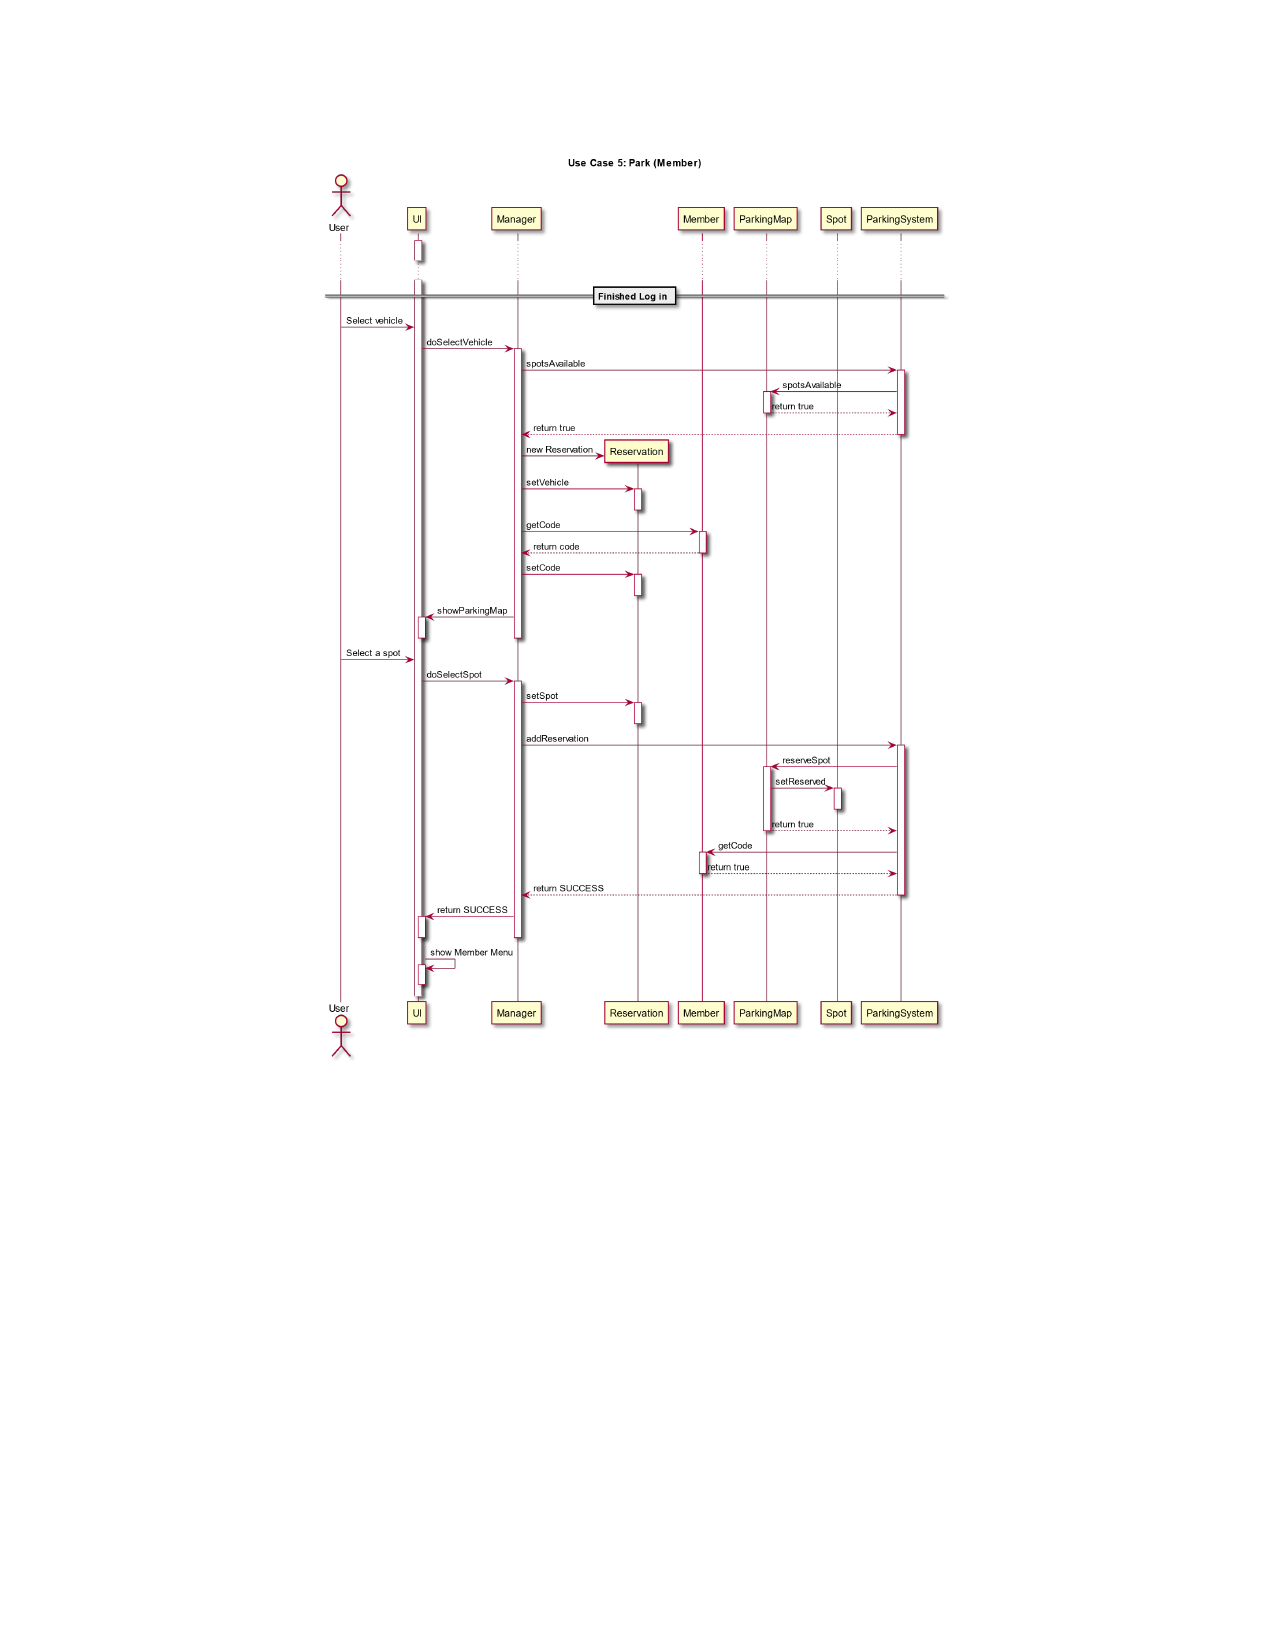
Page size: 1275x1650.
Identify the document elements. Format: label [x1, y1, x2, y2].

picture [323, 150, 952, 1064]
